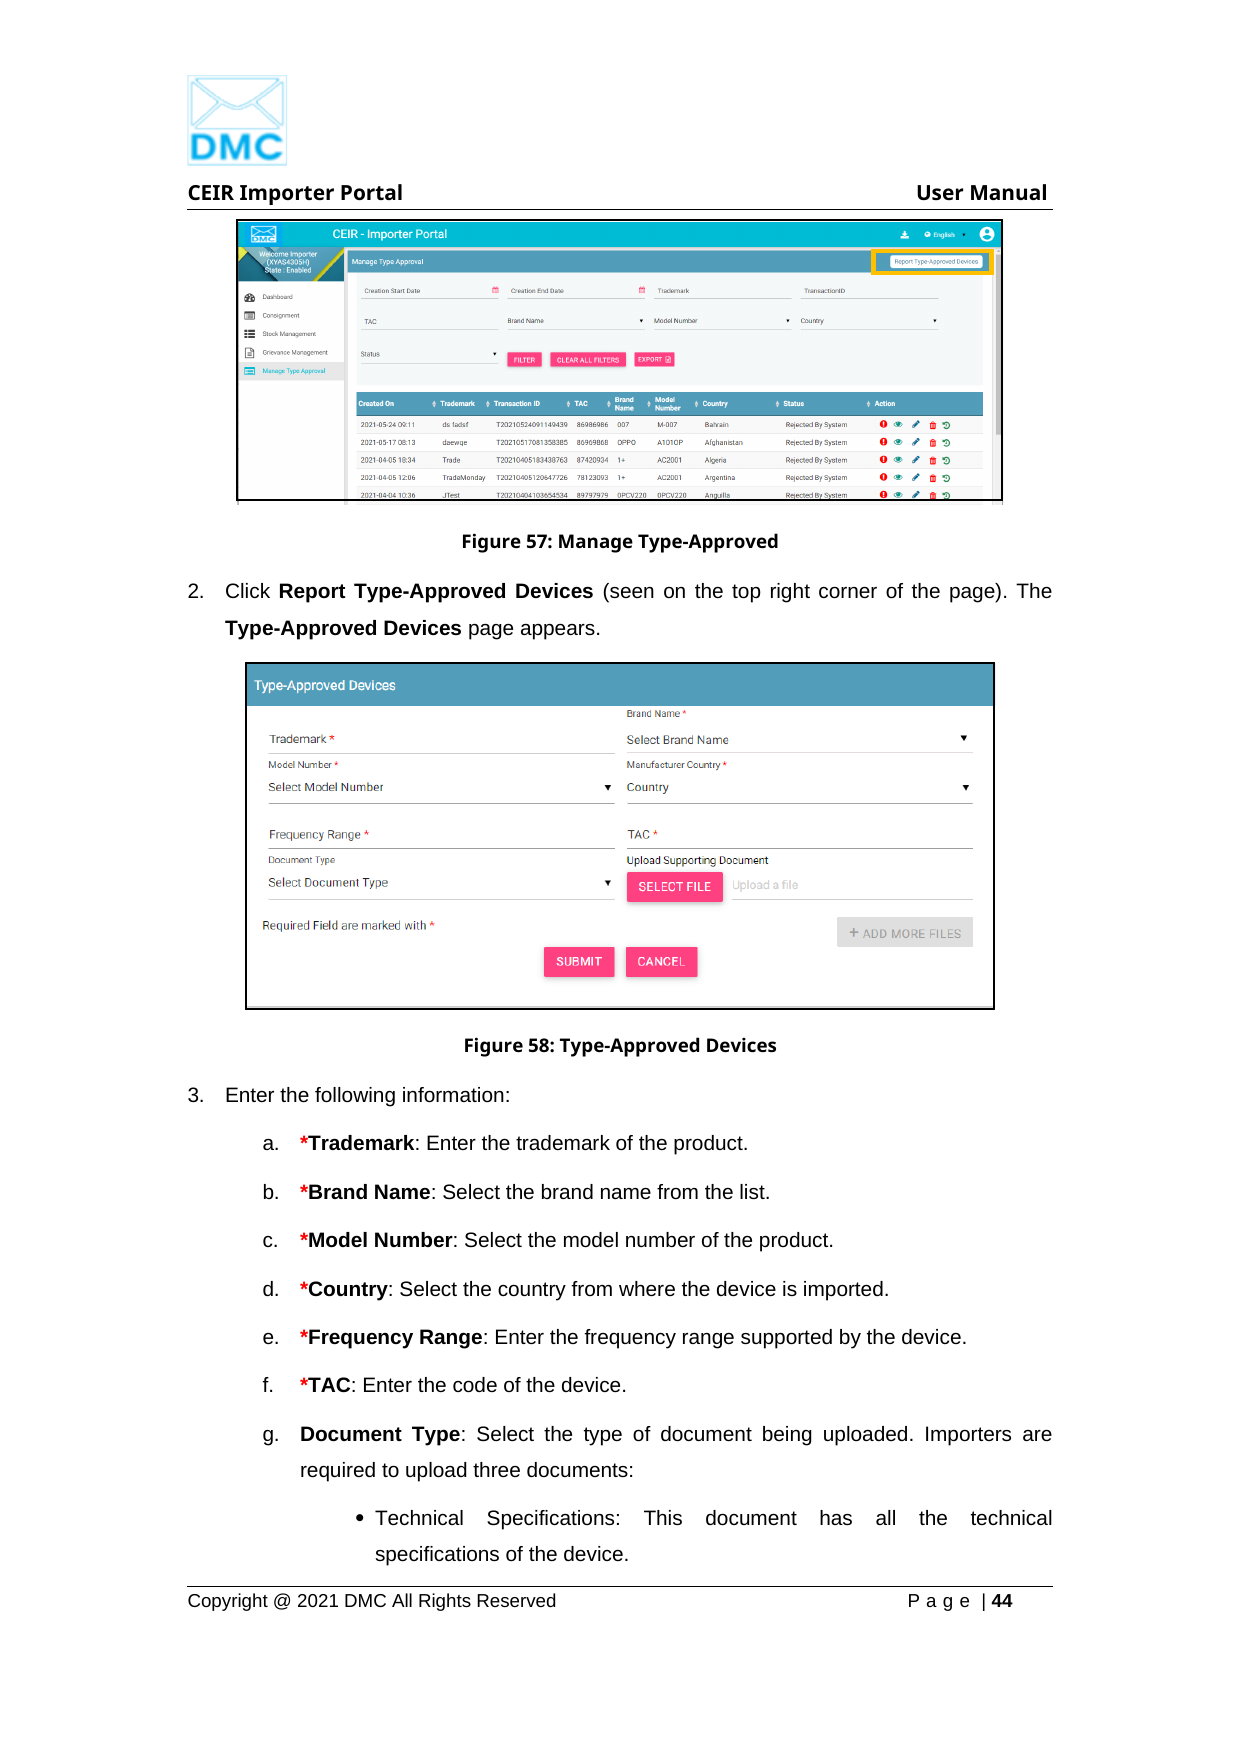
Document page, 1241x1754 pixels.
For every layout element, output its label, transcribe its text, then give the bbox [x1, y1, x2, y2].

text Figure 58: Type-Approved Devices [187, 1032, 1053, 1058]
list *Trademark: Enter the trademark of the product. [262, 1131, 1053, 1155]
list Document Type: Select the type of document being uploaded. Importers are required to upload three documents: [262, 1422, 1053, 1482]
list *TAC: Enter the code of the device. [262, 1373, 1053, 1397]
picture [252, 226, 276, 242]
list *Frequency Range: Enter the frequency range supported by the device. [262, 1325, 1053, 1349]
text Figure 57: Manage Type-Approved [187, 529, 1053, 554]
picture [187, 75, 288, 166]
picture [237, 222, 1004, 505]
list Click Report Type-Approved Devices (seen on the top right corner of the page). The Type-Approved Devices page appears. [187, 579, 1053, 639]
picture [247, 664, 993, 1008]
list Enter the following information: [187, 1083, 1053, 1107]
picture [238, 222, 1001, 499]
list *Model Number: Select the model number of the product. [262, 1228, 1053, 1252]
list *Brand Name: Select the brand name from the list. [262, 1179, 1053, 1203]
list Technical Specifications: This document has all the technical specifications of the device. [356, 1506, 1053, 1566]
list *Country: Select the country from where the device is imported. [262, 1276, 1053, 1300]
